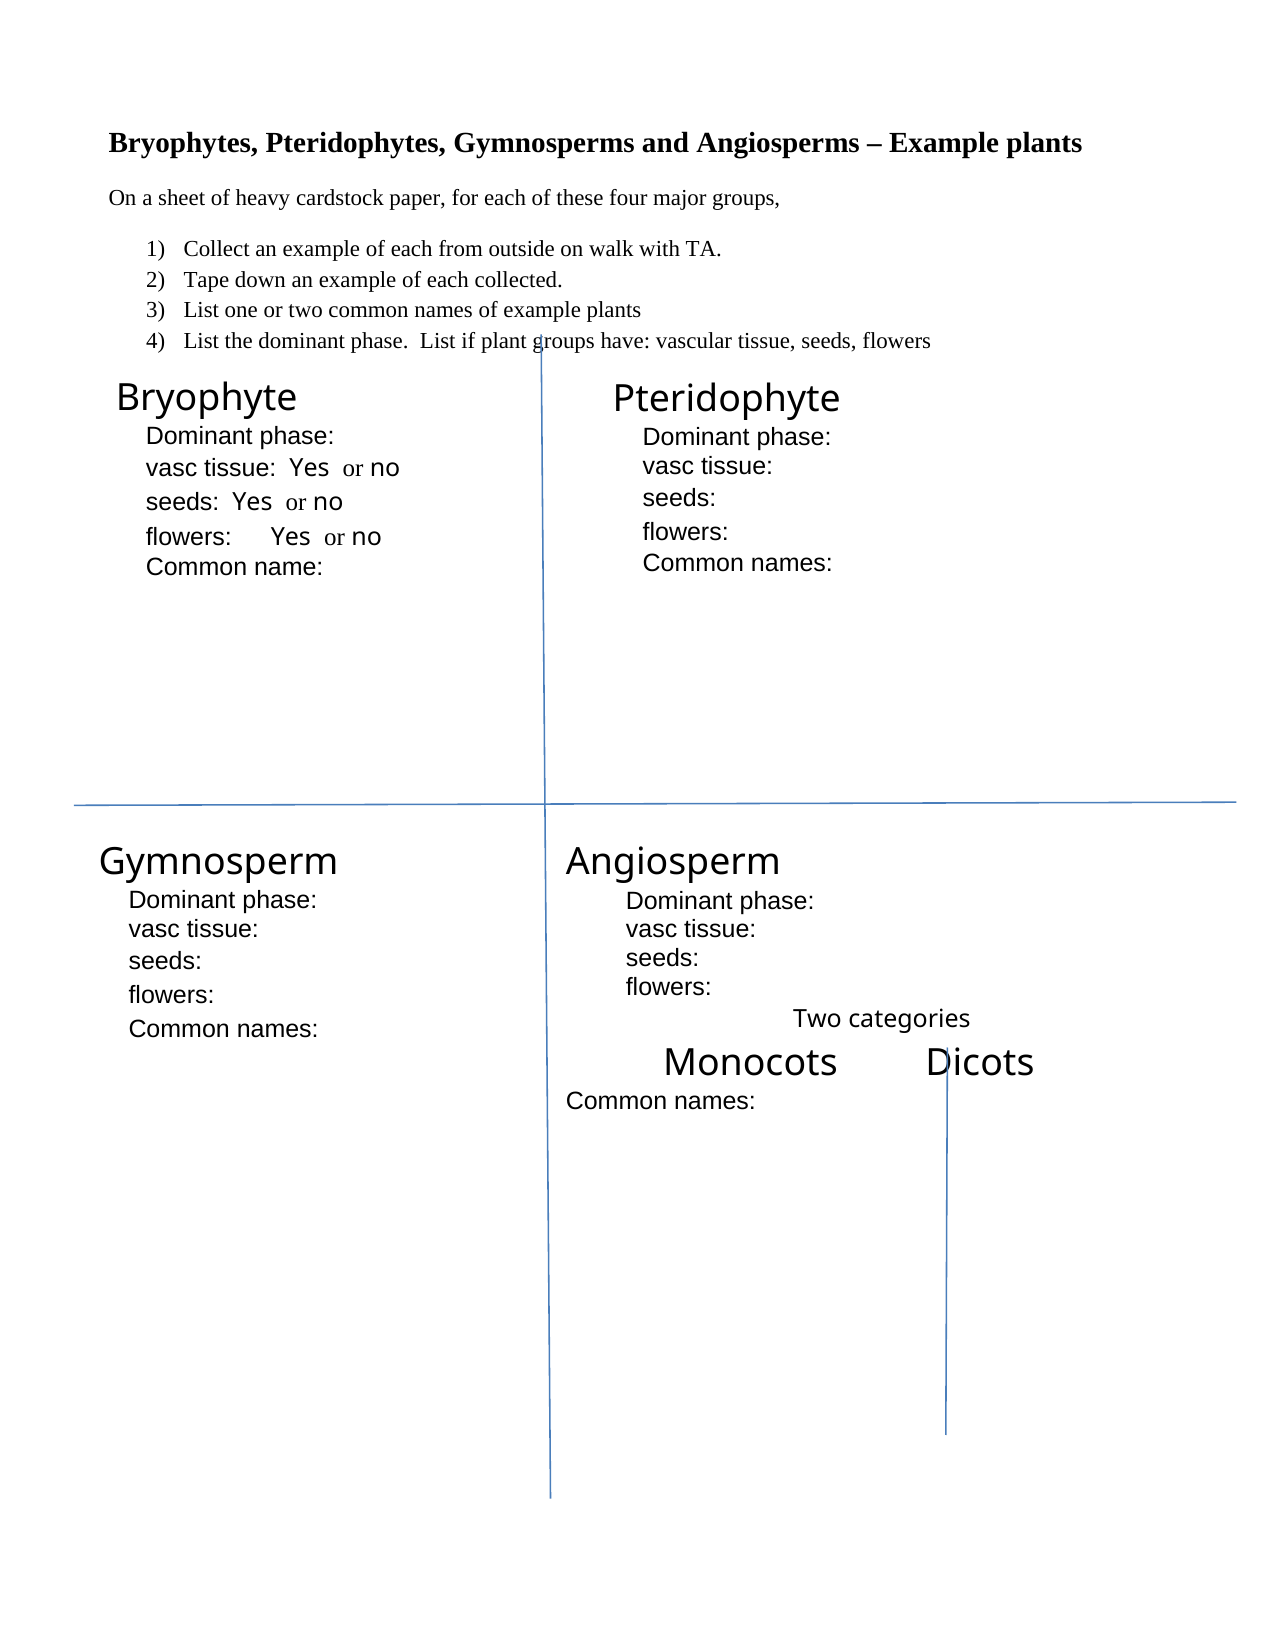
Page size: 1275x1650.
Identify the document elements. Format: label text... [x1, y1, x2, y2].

list Collect an example of each from outside on walk with TA. [146, 235, 1179, 262]
list Tape down an example of each collected. [146, 266, 1179, 292]
text On a sheet of heavy cardstock paper, for each of these four major groups, [108, 184, 1179, 211]
text Bryophytes, Pteridophytes, Gymnosperms and Angiosperms – Example plants [108, 125, 1179, 158]
list List the dominant phase. List if plant groups have: vascular tissue, seeds, flowers [146, 326, 1179, 354]
list List one or two common names of example plants [146, 296, 1179, 322]
